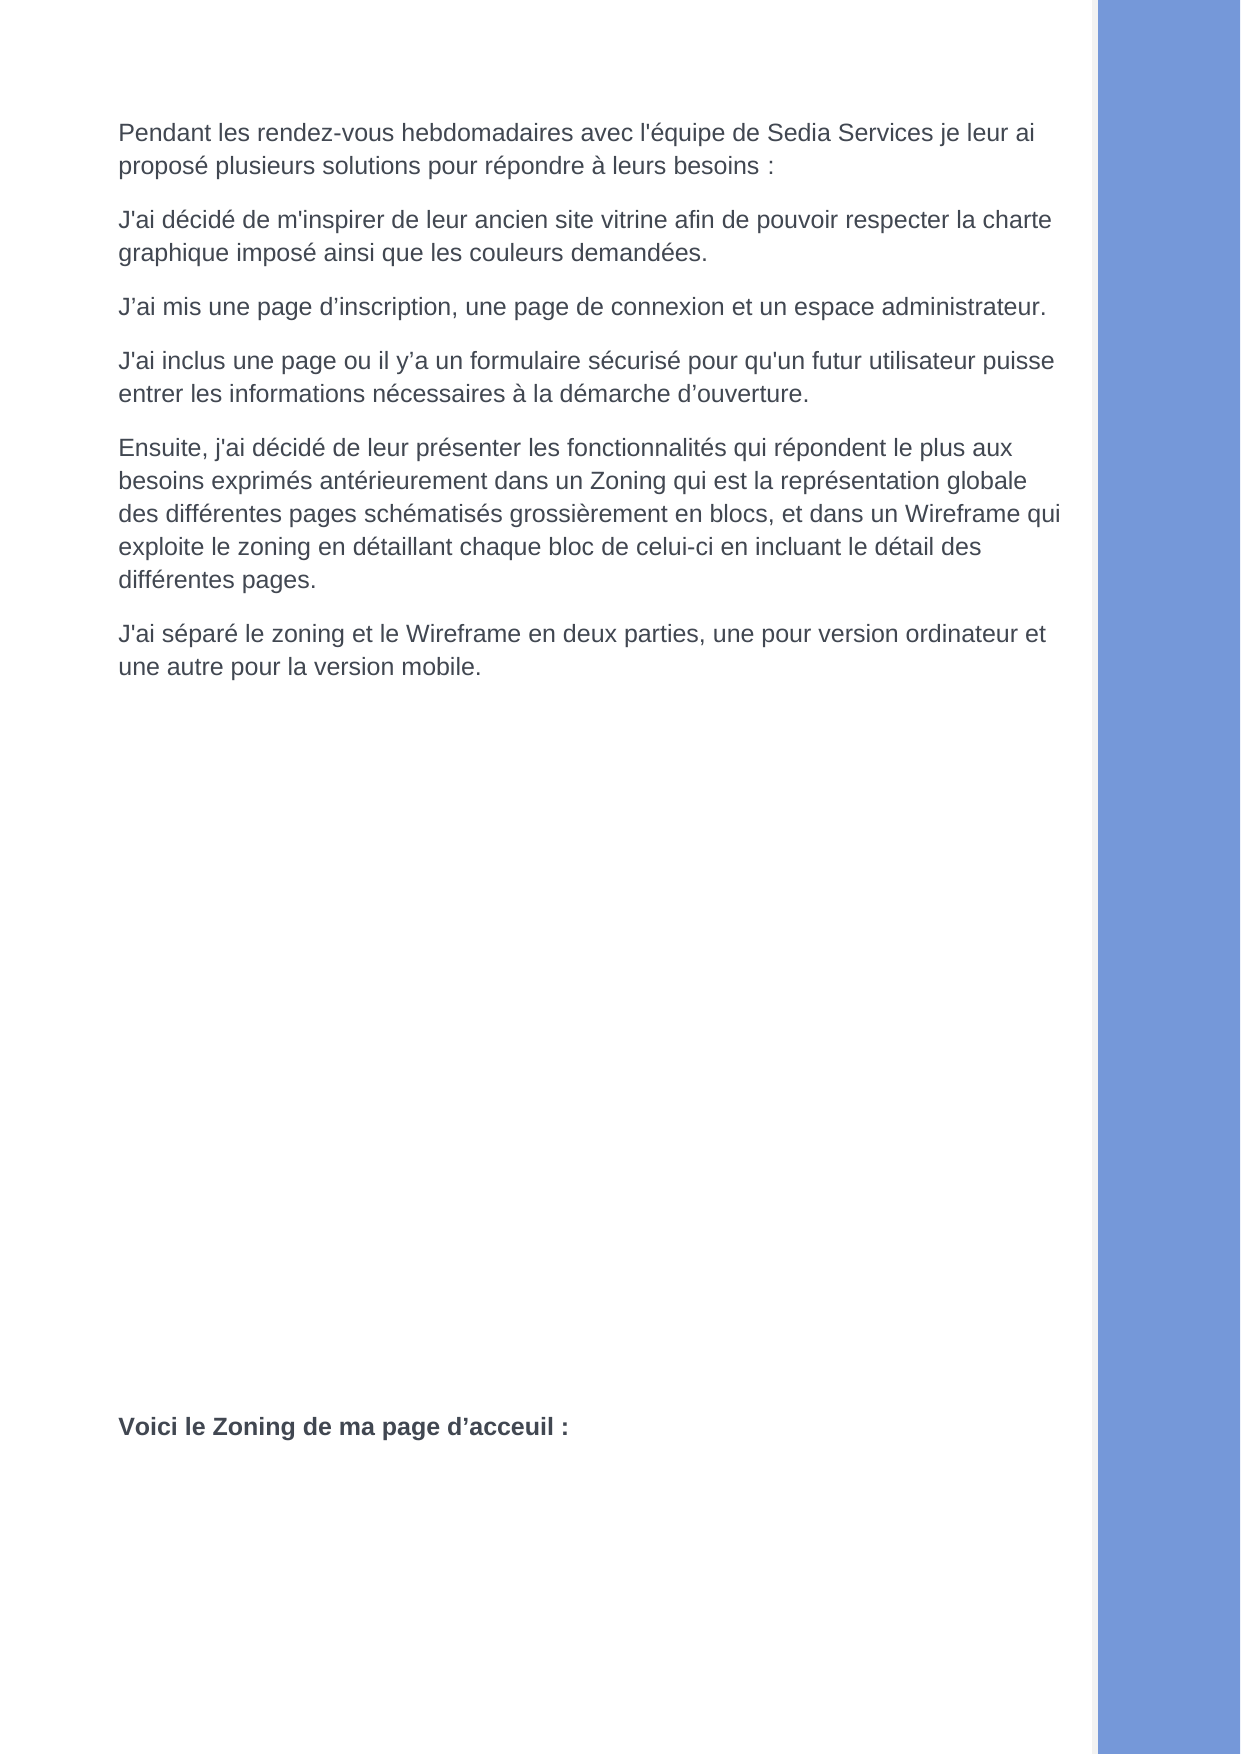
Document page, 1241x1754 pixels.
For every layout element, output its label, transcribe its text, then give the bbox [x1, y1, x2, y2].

text J'ai décidé de m'inspirer de leur ancien site vitrine afin de pouvoir respecter la charte graphique imposé ainsi que les couleurs demandées. [118, 205, 1122, 267]
text J'ai inclus une page ou il y’a un formulaire sécurisé pour qu'un futur utilisateur puisse entrer les informations nécessaires à la démarche d’ouverture. [118, 346, 1122, 407]
text Pendant les rendez-vous hebdomadaires avec l'équipe de Sedia Services je leur ai proposé plusieurs solutions pour répondre à leurs besoins : [118, 118, 1122, 180]
text Voici le Zoning de ma page d’acceuil : [118, 1412, 1122, 1441]
text J’ai mis une page d’inscription, une page de connexion et un espace administrateur. [118, 292, 1122, 321]
text Ensuite, j'ai décidé de leur présenter les fonctionnalités qui répondent le plus aux besoins exprimés antérieurement dans un Zoning qui est la représentation globale des différentes pages schématisés grossièrement en blocs, et dans un Wireframe qui exploite le zoning en détaillant chaque bloc de celui-ci en incluant le détail des différentes pages. [118, 433, 1122, 593]
text J'ai séparé le zoning et le Wireframe en deux parties, une pour version ordinateur et une autre pour la version mobile. [118, 618, 1122, 680]
